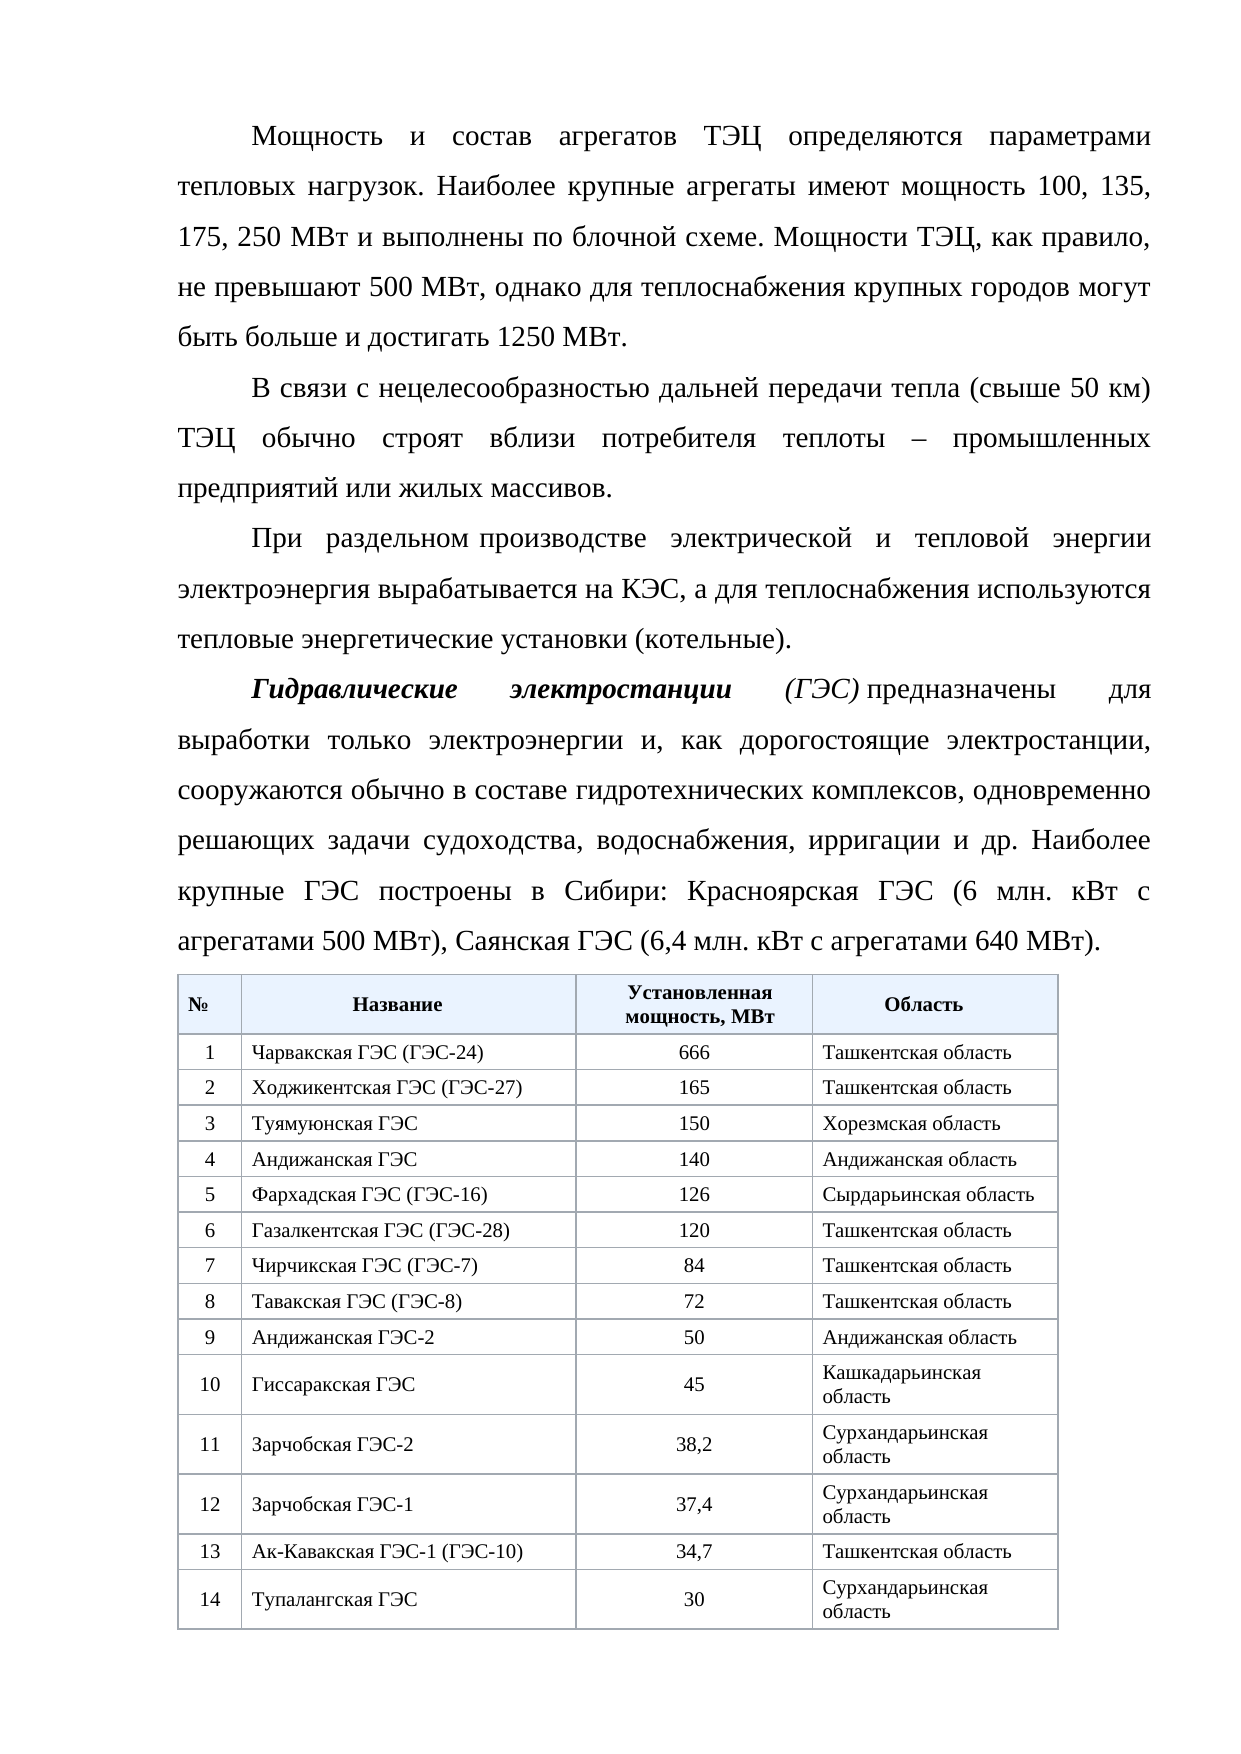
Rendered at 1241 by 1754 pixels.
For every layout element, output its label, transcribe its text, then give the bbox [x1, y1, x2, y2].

table_cell Андижанская область [813, 1142, 1057, 1176]
table_header № [179, 975, 241, 1033]
table_header Область [813, 975, 1057, 1033]
table_cell 14 [179, 1570, 241, 1628]
table_cell Зарчобская ГЭС-1 [242, 1475, 575, 1533]
table_cell Газалкентская ГЭС (ГЭС-28) [242, 1213, 575, 1247]
table_cell Туямуюнская ГЭС [242, 1106, 575, 1140]
text Мощность и состав агрегатов ТЭЦ определяются параметрами тепловых нагрузок. Наиболее крупные агрегаты имеют мощность 100, 135, 175, 250 МВт и выполнены по блочной схеме. Мощности ТЭЦ, как правило, не превышают 500 МВт, однако для теплоснабжения крупных городов могут быть больше и достигать 1250 МВт. [177, 118, 1152, 353]
table_cell 140 [577, 1142, 812, 1176]
table_cell 4 [179, 1142, 241, 1176]
table_cell Ходжикентская ГЭС (ГЭС-27) [242, 1070, 575, 1104]
table_cell 30 [577, 1570, 812, 1628]
table_cell 666 [577, 1035, 812, 1069]
table_cell 37,4 [577, 1475, 812, 1533]
table_cell 126 [577, 1177, 812, 1211]
table_header Название [242, 975, 575, 1033]
table_cell Тупалангская ГЭС [242, 1570, 575, 1628]
table_cell 3 [179, 1106, 241, 1140]
table_cell 120 [577, 1213, 812, 1247]
table_cell Ак-Кавакская ГЭС-1 (ГЭС-10) [242, 1535, 575, 1568]
table_cell 9 [179, 1320, 241, 1354]
table_cell 34,7 [577, 1535, 812, 1568]
table_cell 84 [577, 1248, 812, 1282]
table_cell 1 [179, 1035, 241, 1069]
table_cell Зарчобская ГЭС-2 [242, 1415, 575, 1473]
table_cell Гиссаракская ГЭС [242, 1355, 575, 1413]
table_cell Сурхандарьинская область [813, 1475, 1057, 1533]
table_cell 38,2 [577, 1415, 812, 1473]
table_cell Ташкентская область [813, 1535, 1057, 1568]
text При раздельном производстве электрической и тепловой энергии электроэнергия вырабатывается на КЭС, а для теплоснабжения используются тепловые энергетические установки (котельные). [177, 521, 1152, 655]
table_cell 11 [179, 1415, 241, 1473]
table_cell 7 [179, 1248, 241, 1282]
text Гидравлические электростанции (ГЭС) предназначены для выработки только электроэнергии и, как дорогостоящие электростанции, сооружаются обычно в составе гидротехнических комплексов, одновременно решающих задачи судоходства, водоснабжения, ирригации и др. Наиболее крупные ГЭС построены в Сибири: Красноярская ГЭС (6 млн. кВт с агрегатами 500 МВт), Саянская ГЭС (6,4 млн. кВт с агрегатами 640 МВт). [177, 672, 1152, 957]
table_cell Ташкентская область [813, 1248, 1057, 1282]
table_header Установленная мощность, МВт [577, 975, 812, 1033]
table_cell 5 [179, 1177, 241, 1211]
table_cell 2 [179, 1070, 241, 1104]
table_cell Фархадская ГЭС (ГЭС-16) [242, 1177, 575, 1211]
table_cell 150 [577, 1106, 812, 1140]
table_cell Тавакская ГЭС (ГЭС-8) [242, 1284, 575, 1318]
table_cell Андижанская область [813, 1320, 1057, 1354]
table_cell 45 [577, 1355, 812, 1413]
table_cell 10 [179, 1355, 241, 1413]
table_cell Ташкентская область [813, 1213, 1057, 1247]
table_cell Чирчикская ГЭС (ГЭС-7) [242, 1248, 575, 1282]
table_cell Ташкентская область [813, 1070, 1057, 1104]
table_cell Сурхандарьинская область [813, 1570, 1057, 1628]
table_cell Ташкентская область [813, 1035, 1057, 1069]
table_cell 50 [577, 1320, 812, 1354]
table_cell 13 [179, 1535, 241, 1568]
table_cell Кашкадарьинская область [813, 1355, 1057, 1413]
text В связи с нецелесообразностью дальней передачи тепла (свыше 50 км) ТЭЦ обычно строят вблизи потребителя теплоты – промышленных предприятий или жилых массивов. [177, 370, 1152, 504]
table_cell 72 [577, 1284, 812, 1318]
table_cell Ташкентская область [813, 1284, 1057, 1318]
table_cell 165 [577, 1070, 812, 1104]
table_cell Сырдарьинская область [813, 1177, 1057, 1211]
table_cell Чарвакская ГЭС (ГЭС-24) [242, 1035, 575, 1069]
table_cell Андижанская ГЭС [242, 1142, 575, 1176]
table_cell 8 [179, 1284, 241, 1318]
table_cell 12 [179, 1475, 241, 1533]
table_cell 6 [179, 1213, 241, 1247]
table_cell Андижанская ГЭС-2 [242, 1320, 575, 1354]
table_cell Сурхандарьинская область [813, 1415, 1057, 1473]
table_cell Хорезмская область [813, 1106, 1057, 1140]
